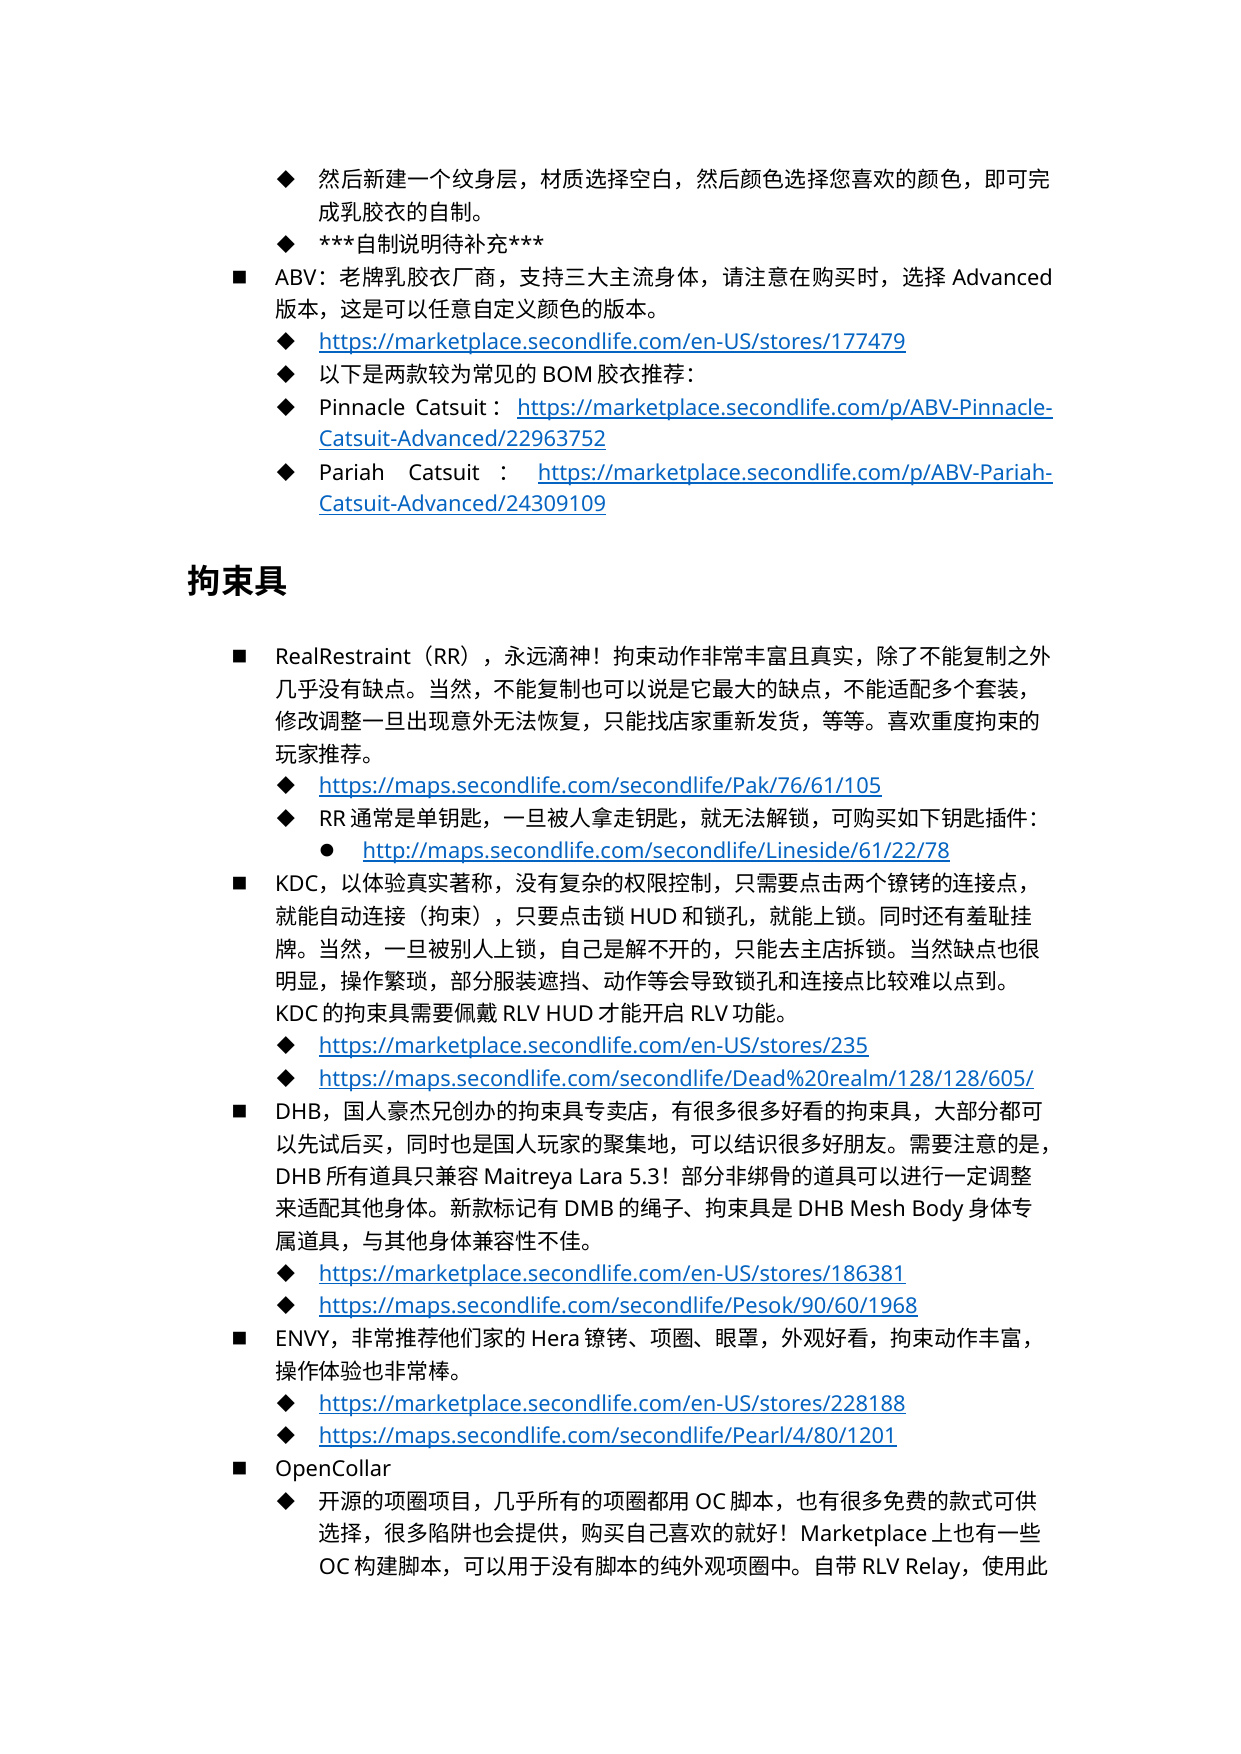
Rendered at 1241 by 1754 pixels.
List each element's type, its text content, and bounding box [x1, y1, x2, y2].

list ENVY，非常推荐他们家的Hera镣铐、项圈、眼罩，外观好看，拘束动作丰富，操作体验也非常棒。 [231, 1321, 1053, 1386]
list Pinnacle Catsuit：https://marketplace.secondlife.com/p/ABV-Pinnacle-Catsuit-Advanced/22963752 [275, 389, 1053, 454]
list 以下是两款较为常见的BOM胶衣推荐： [275, 357, 1053, 389]
list DHB，国人豪杰兄创办的拘束具专卖店，有很多很多好看的拘束具，大部分都可以先试后买，同时也是国人玩家的聚集地，可以结识很多好朋友。需要注意的是，DHB所有道具只兼容Maitreya Lara 5.3！部分非绑骨的道具可以进行一定调整来适配其他身体。新款标记有DMB的绳子、拘束具是DHB Mesh Body身体专属道具，与其他身体兼容性不佳。 [231, 1094, 1053, 1256]
list ***自制说明待补充*** [275, 227, 1053, 259]
list https://maps.secondlife.com/secondlife/Dead%20realm/128/128/605/ [275, 1061, 1053, 1094]
subtitle 拘束具 [187, 547, 1053, 612]
list https://maps.secondlife.com/secondlife/Pesok/90/60/1968 [275, 1289, 1053, 1321]
list RealRestraint（RR），永远滴神！拘束动作非常丰富且真实，除了不能复制之外几乎没有缺点。当然，不能复制也可以说是它最大的缺点，不能适配多个套装，修改调整一旦出现意外无法恢复，只能找店家重新发货，等等。喜欢重度拘束的玩家推荐。 [231, 639, 1053, 769]
list https://marketplace.secondlife.com/en-US/stores/228188 [275, 1386, 1053, 1419]
list https://marketplace.secondlife.com/en-US/stores/186381 [275, 1256, 1053, 1289]
list https://maps.secondlife.com/secondlife/Pearl/4/80/1201 [275, 1419, 1053, 1451]
list https://marketplace.secondlife.com/en-US/stores/177479 [275, 324, 1053, 357]
list Pariah Catsuit：https://marketplace.secondlife.com/p/ABV-Pariah-Catsuit-Advanced/24309109 [275, 454, 1053, 519]
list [275, 1484, 1053, 1581]
list https://marketplace.secondlife.com/en-US/stores/235 [275, 1029, 1053, 1061]
list http://maps.secondlife.com/secondlife/Lineside/61/22/78 [319, 834, 1053, 866]
list RR通常是单钥匙，一旦被人拿走钥匙，就无法解锁，可购买如下钥匙插件： [275, 801, 1053, 834]
list OpenCollar [231, 1451, 1053, 1484]
list ABV：老牌乳胶衣厂商，支持三大主流身体，请注意在购买时，选择Advanced版本，这是可以任意自定义颜色的版本。 [231, 259, 1053, 324]
list https://maps.secondlife.com/secondlife/Pak/76/61/105 [275, 769, 1053, 801]
list 然后新建一个纹身层，材质选择空白，然后颜色选择您喜欢的颜色，即可完成乳胶衣的自制。 [275, 162, 1053, 227]
list KDC，以体验真实著称，没有复杂的权限控制，只需要点击两个镣铐的连接点，就能自动连接（拘束），只要点击锁HUD和锁孔，就能上锁。同时还有羞耻挂牌。当然，一旦被别人上锁，自己是解不开的，只能去主店拆锁。当然缺点也很明显，操作繁琐，部分服装遮挡、动作等会导致锁孔和连接点比较难以点到。KDC的拘束具需要佩戴RLV HUD才能开启RLV功能。 [231, 866, 1053, 1029]
